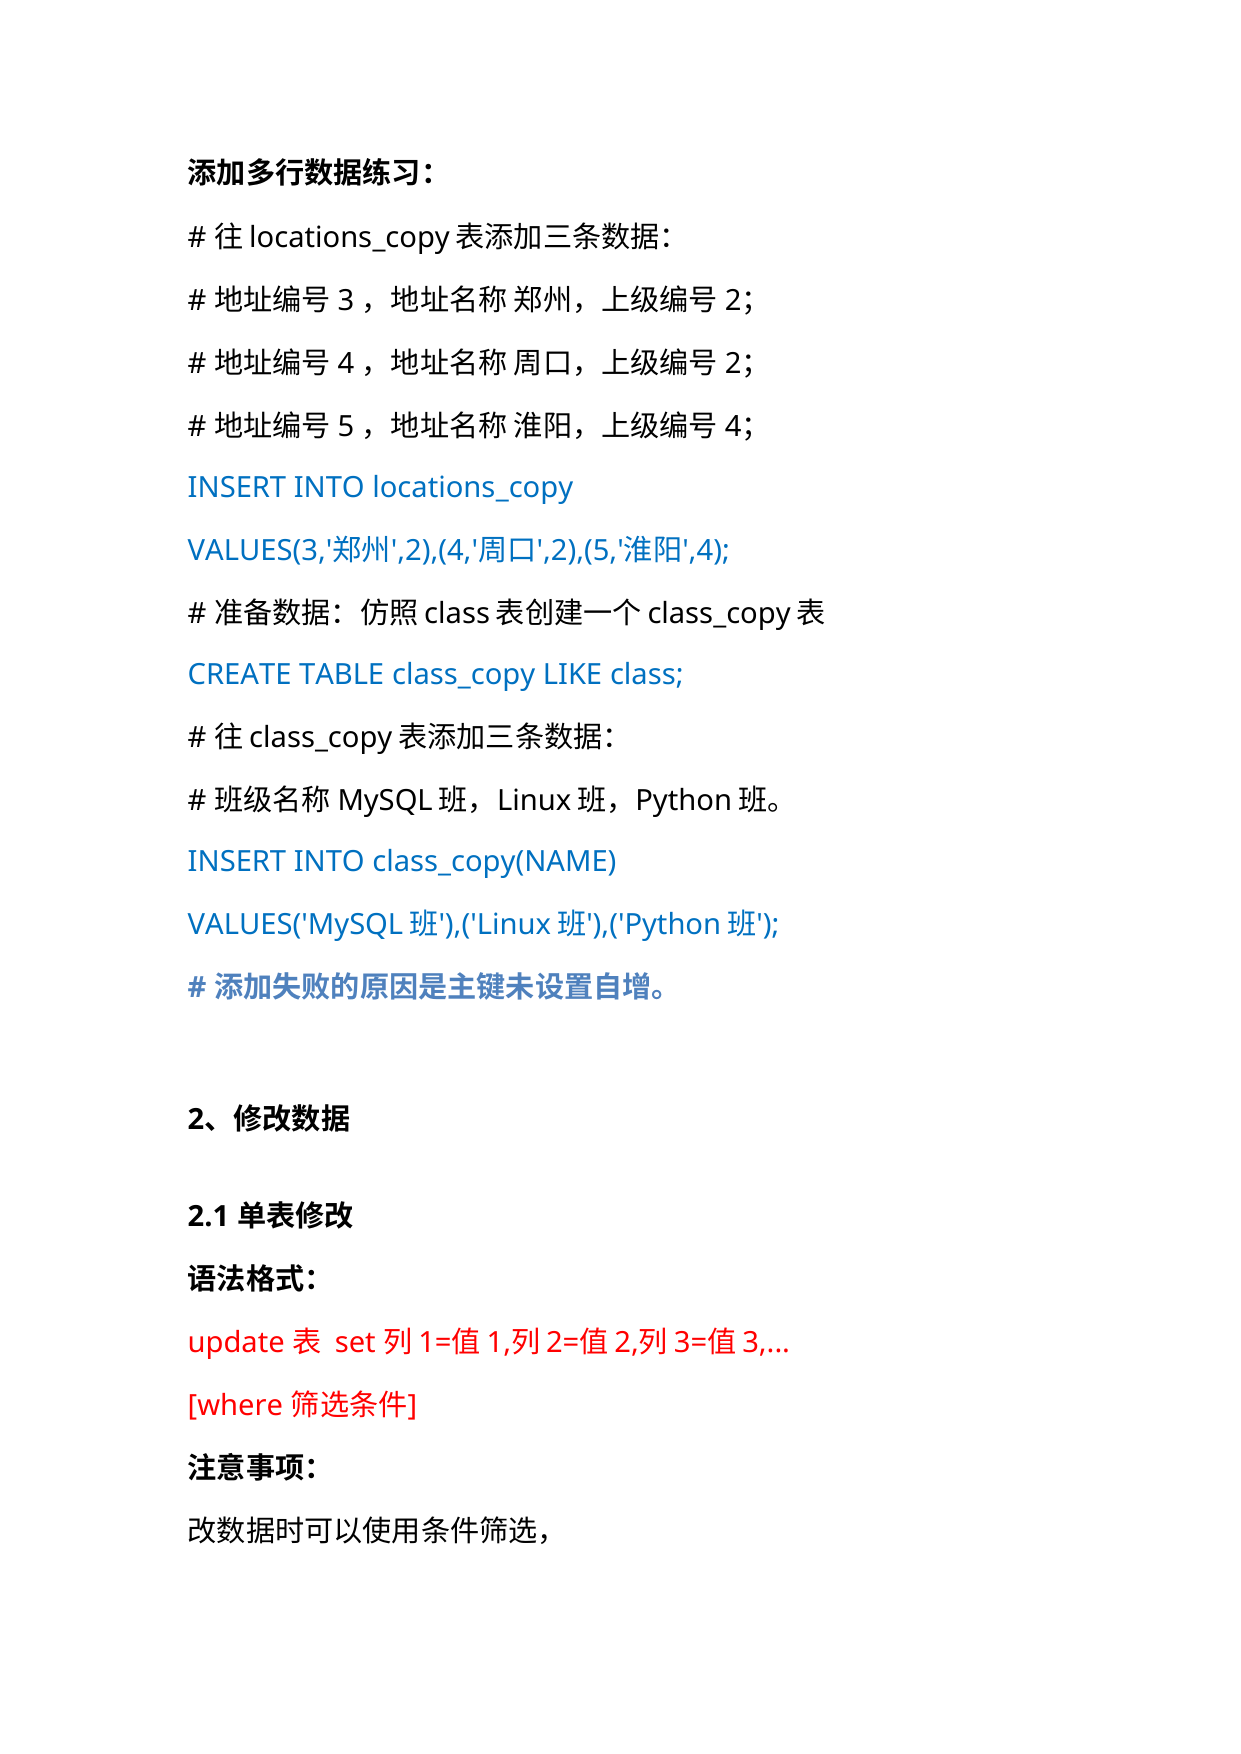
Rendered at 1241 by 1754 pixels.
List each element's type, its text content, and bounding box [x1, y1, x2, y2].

subtitle 2、修改数据 [187, 1096, 1053, 1138]
text VALUES('MySQL班'),('Linux班'),('Python班'); [187, 901, 1053, 943]
text [where 筛选条件] [187, 1382, 1053, 1424]
text # 添加失败的原因是主键未设置自增。 [187, 964, 1053, 1006]
text # 地址编号 4 ，地址名称 周口，上级编号 2； [187, 339, 1053, 382]
text 2.1 单表修改 [187, 1192, 1053, 1234]
text # 准备数据：仿照class表创建一个class_copy表 [187, 590, 1053, 632]
text # 往class_copy表添加三条数据： [187, 713, 1053, 756]
text INSERT INTO locations_copy [187, 466, 1053, 506]
text update 表 set 列1=值1,列2=值2,列3=值3,... [187, 1318, 1053, 1361]
text VALUES(3,'郑州',2),(4,'周口',2),(5,'淮阳',4); [187, 527, 1053, 569]
text 改数据时可以使用条件筛选， [187, 1508, 1053, 1550]
text 添加多行数据练习： [187, 150, 1053, 192]
text # 地址编号 5 ，地址名称 淮阳，上级编号 4； [187, 403, 1053, 445]
text # 往locations_copy表添加三条数据： [187, 213, 1053, 256]
text 注意事项： [187, 1445, 1053, 1487]
text 语法格式： [187, 1255, 1053, 1298]
text INSERT INTO class_copy(NAME) [187, 840, 1053, 880]
text # 班级名称 MySQL班，Linux班，Python班。 [187, 777, 1053, 819]
text # 地址编号 3 ，地址名称 郑州，上级编号 2； [187, 276, 1053, 319]
text CREATE TABLE class_copy LIKE class; [187, 653, 1053, 693]
